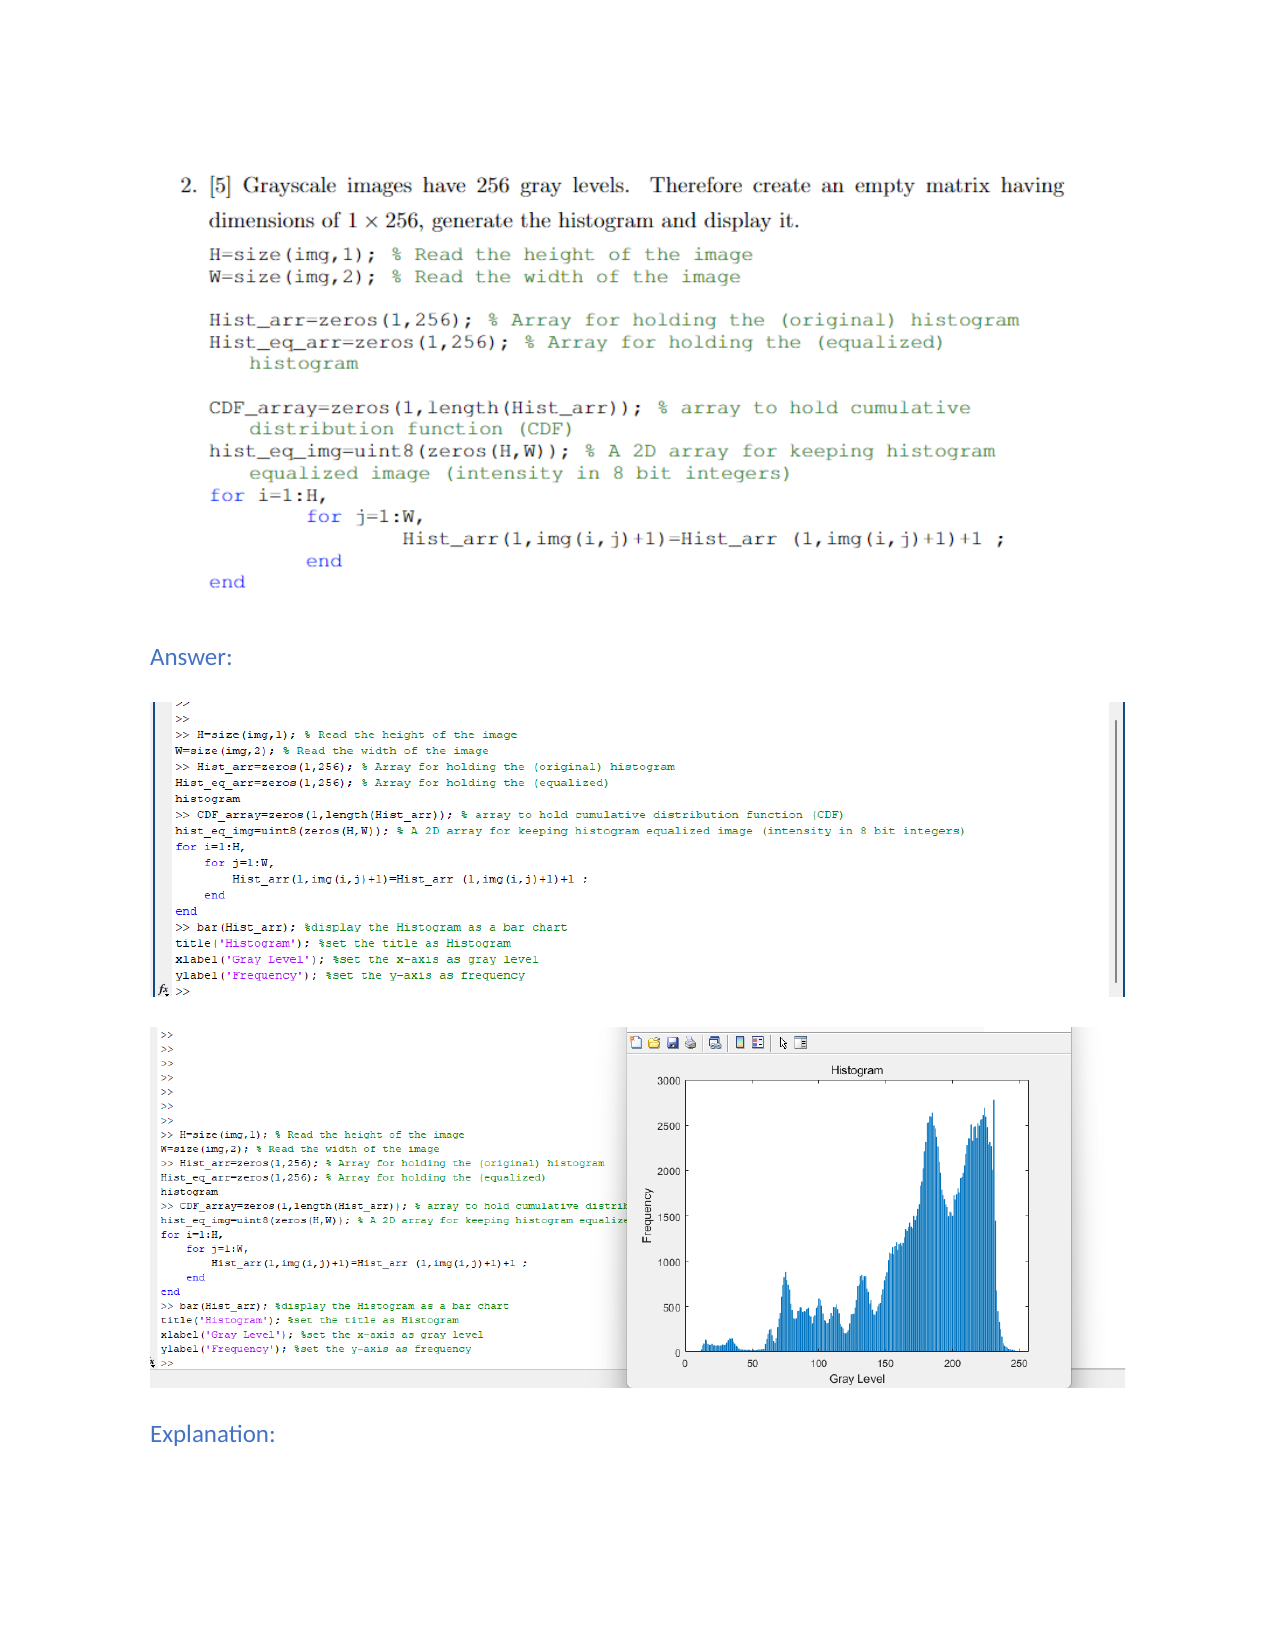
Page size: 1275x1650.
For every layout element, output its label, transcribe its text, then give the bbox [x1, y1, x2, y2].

text Explanation: [150, 1418, 1125, 1448]
picture [150, 150, 1125, 611]
text Answer: [150, 641, 1125, 672]
picture [150, 1027, 1125, 1388]
picture [150, 702, 1125, 997]
